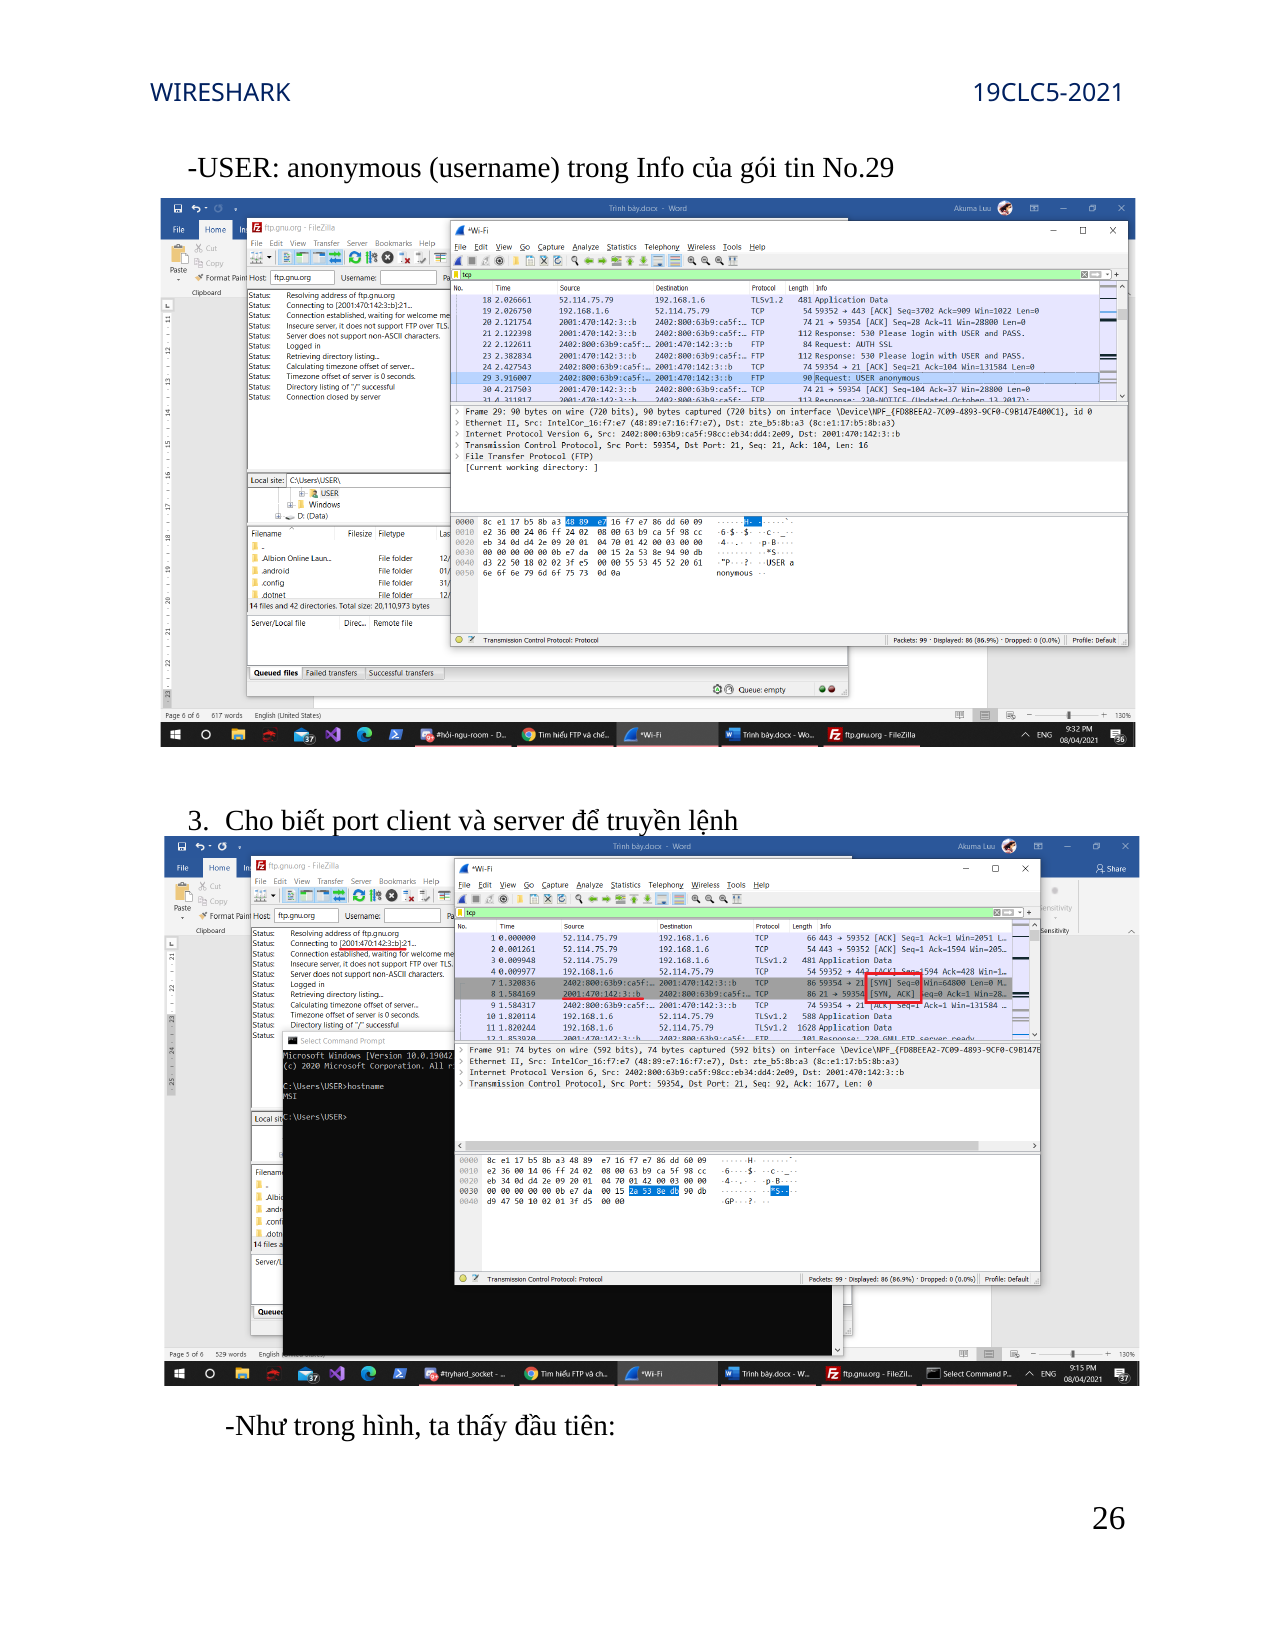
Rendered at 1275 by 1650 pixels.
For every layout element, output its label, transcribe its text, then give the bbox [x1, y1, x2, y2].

text -USER: anonymous (username) trong Info của gói tin No.29 [187, 150, 1125, 183]
picture [164, 836, 1140, 1386]
picture [160, 198, 1136, 747]
text -Như trong hình, ta thấy đầu tiên: [225, 1386, 1125, 1442]
list Cho biết port client và server để truyền lệnh [187, 803, 1125, 836]
